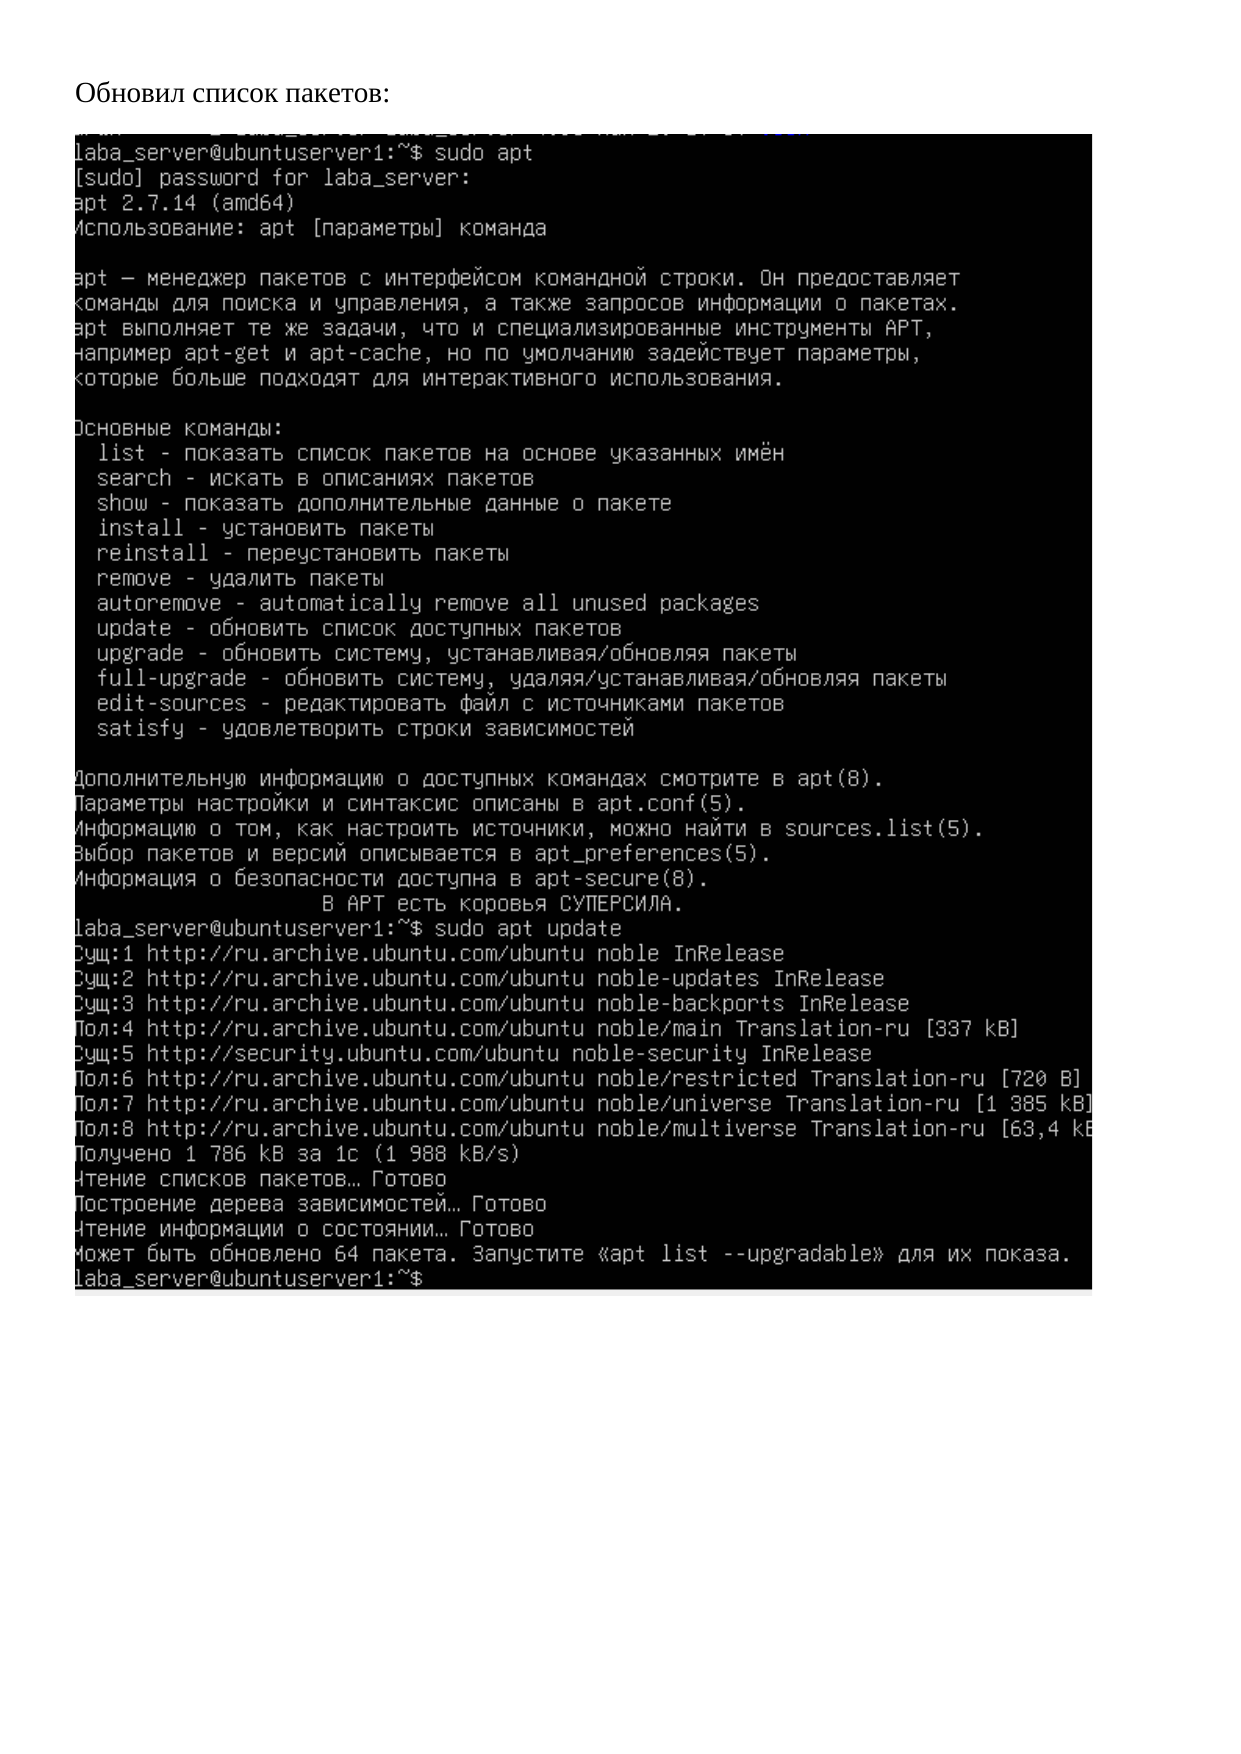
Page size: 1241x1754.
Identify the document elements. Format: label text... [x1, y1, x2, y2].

picture [75, 134, 1093, 1296]
text Обновил список пакетов: [75, 75, 1165, 108]
